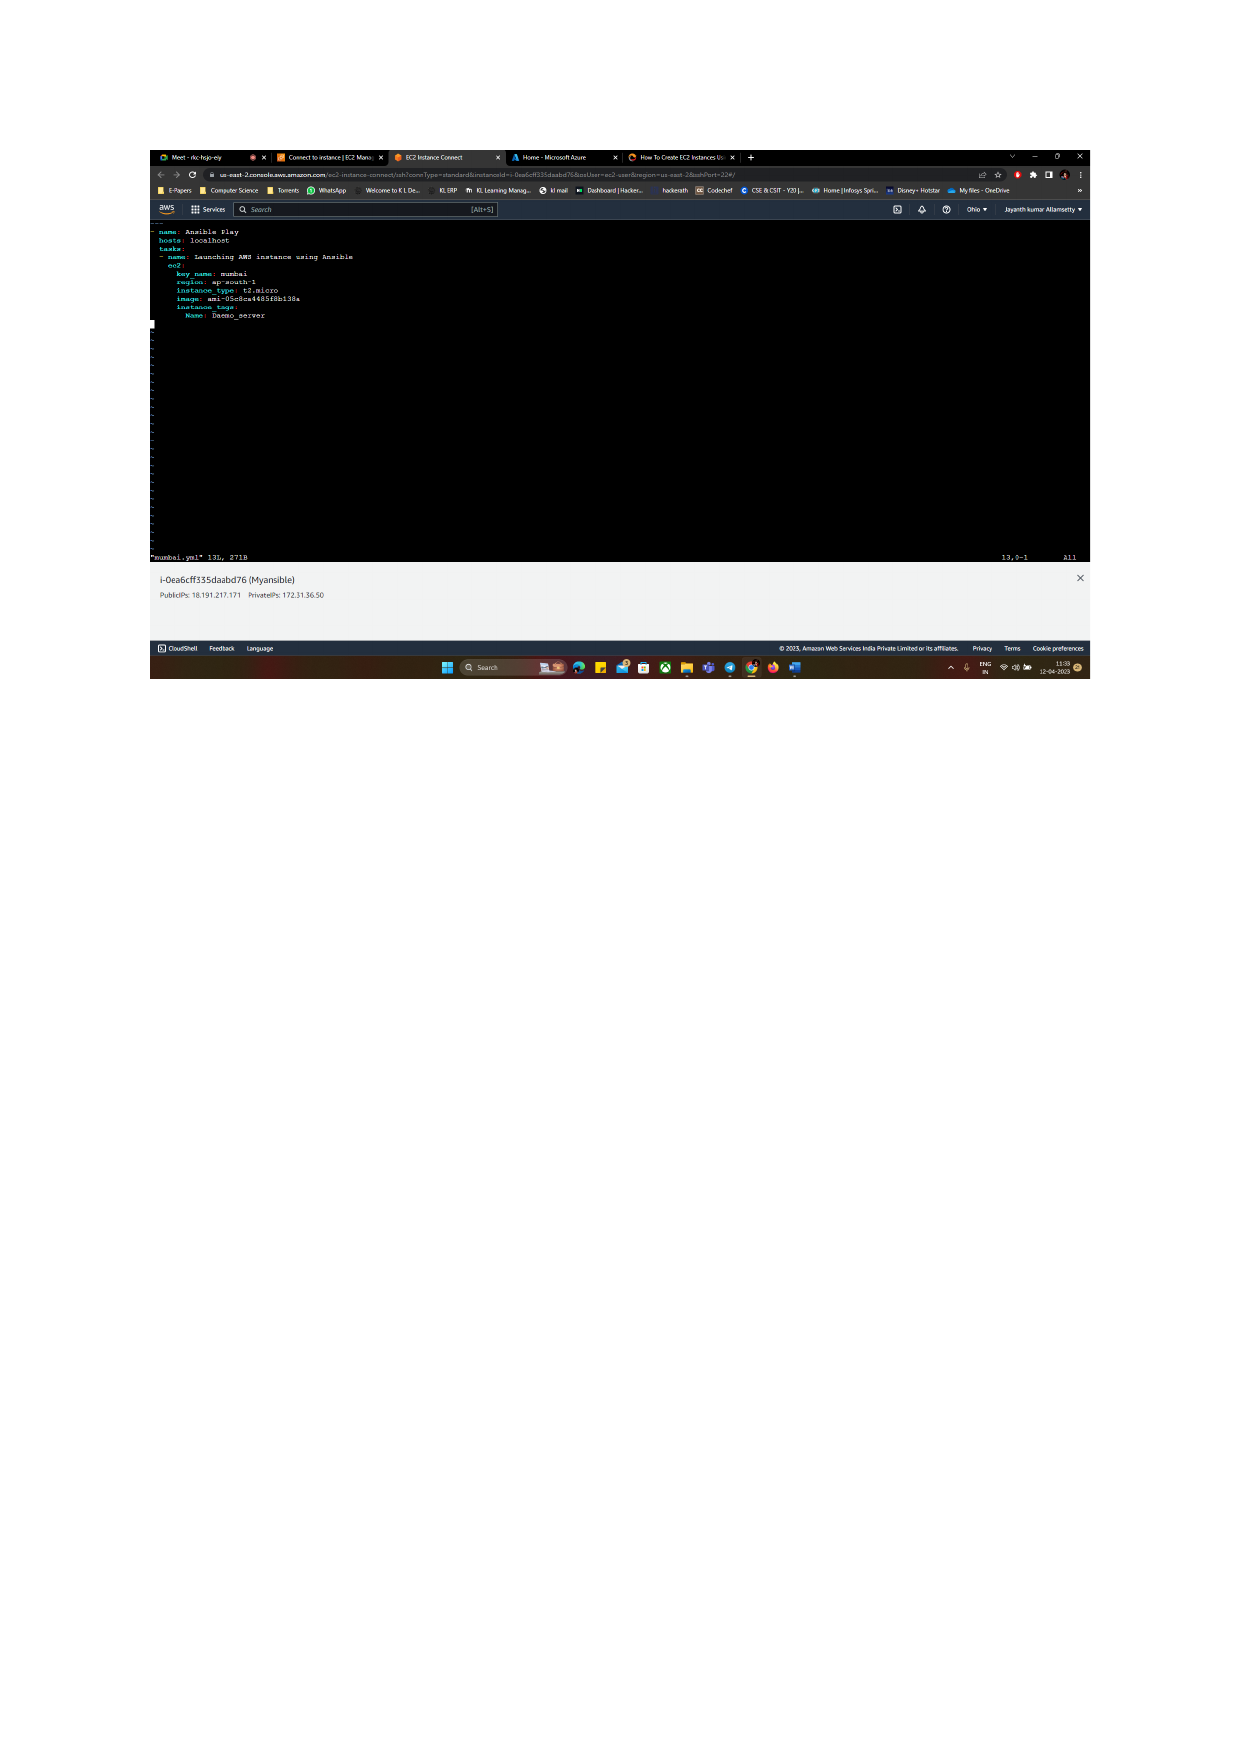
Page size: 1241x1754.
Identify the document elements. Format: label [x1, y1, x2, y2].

picture [150, 150, 1091, 679]
